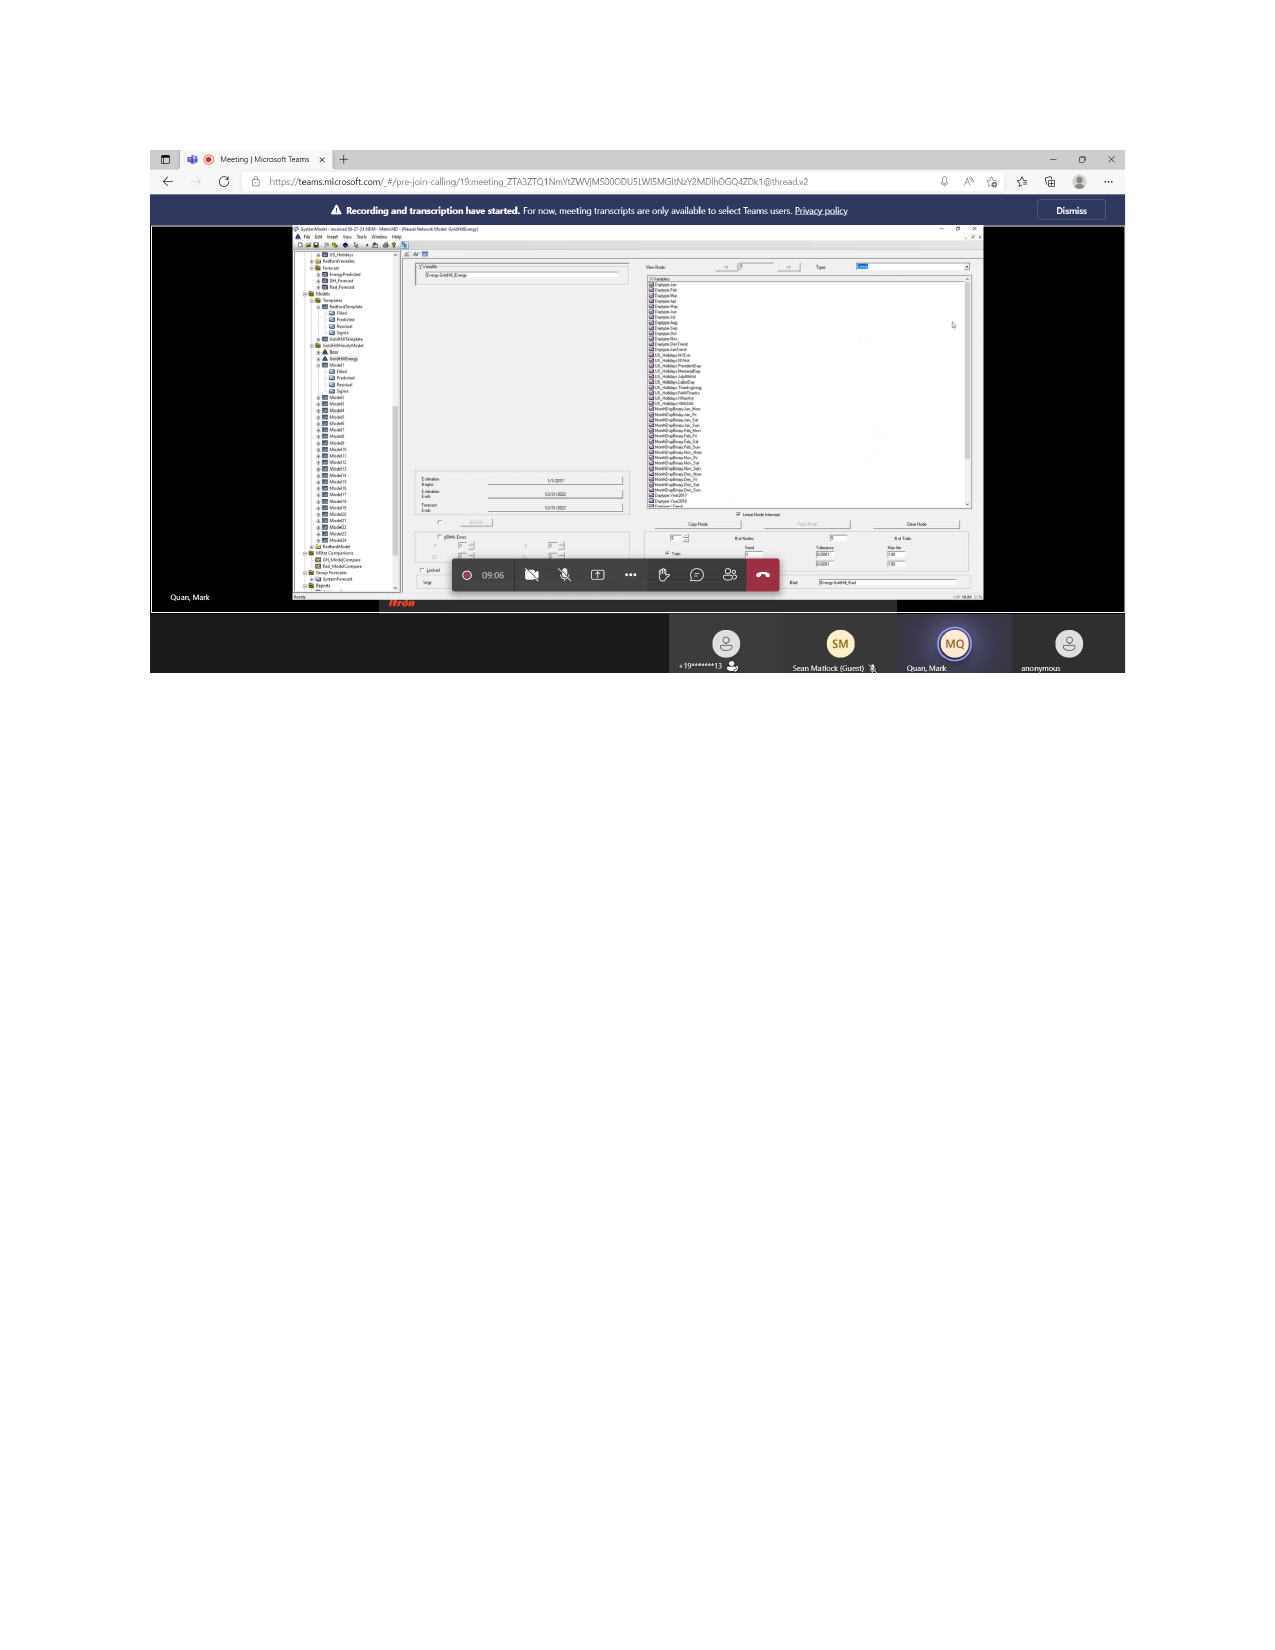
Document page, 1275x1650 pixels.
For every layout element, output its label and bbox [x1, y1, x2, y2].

picture [150, 150, 1125, 673]
